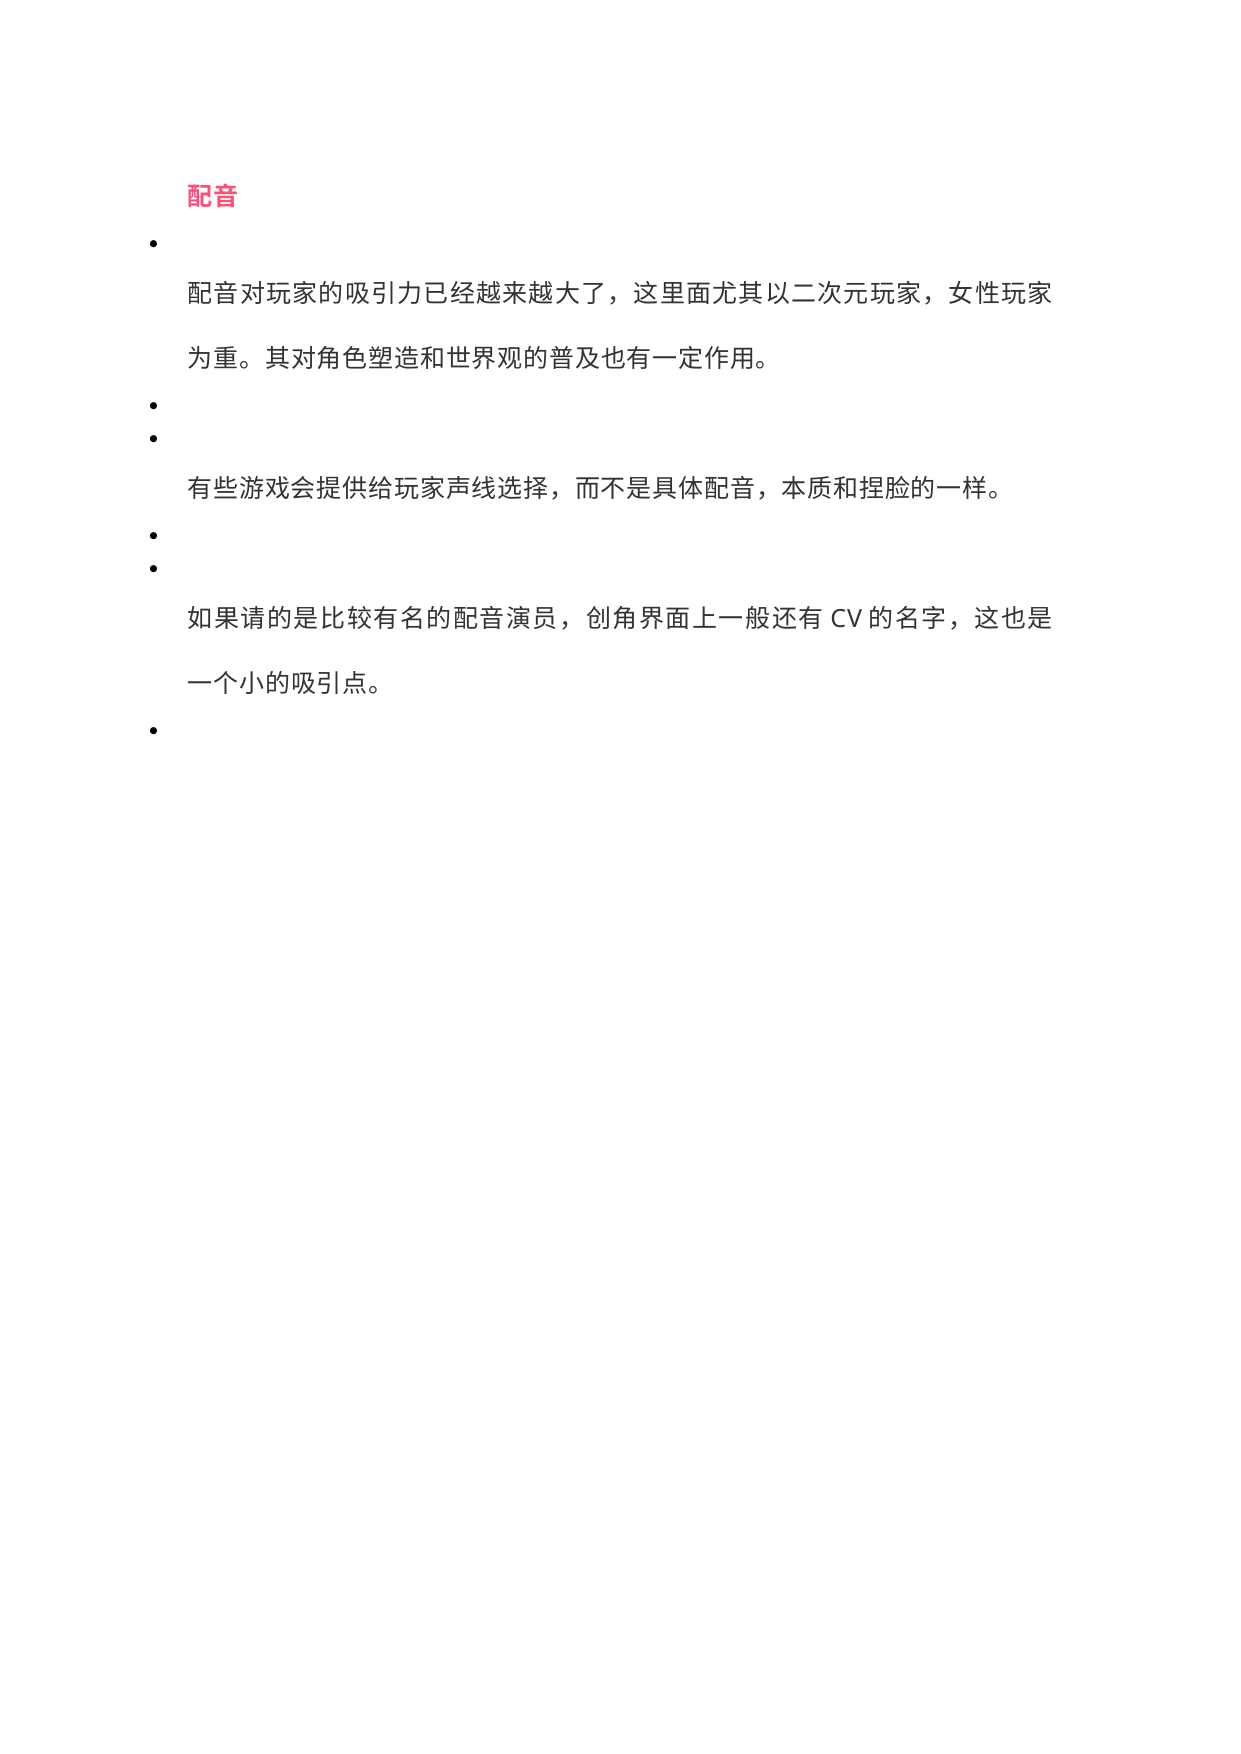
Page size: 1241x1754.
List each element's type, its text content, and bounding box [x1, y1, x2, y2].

text 配音对玩家的吸引力已经越来越大了，这里面尤其以二次元玩家，女性玩家为重。其对角色塑造和世界观的普及也有一定作用。 [187, 259, 1053, 389]
text 如果请的是比较有名的配音演员，创角界面上一般还有CV的名字，这也是一个小的吸引点。 [187, 584, 1053, 714]
text 配音 [187, 162, 1053, 227]
text 有些游戏会提供给玩家声线选择，而不是具体配音，本质和捏脸的一样。 [187, 454, 1053, 519]
